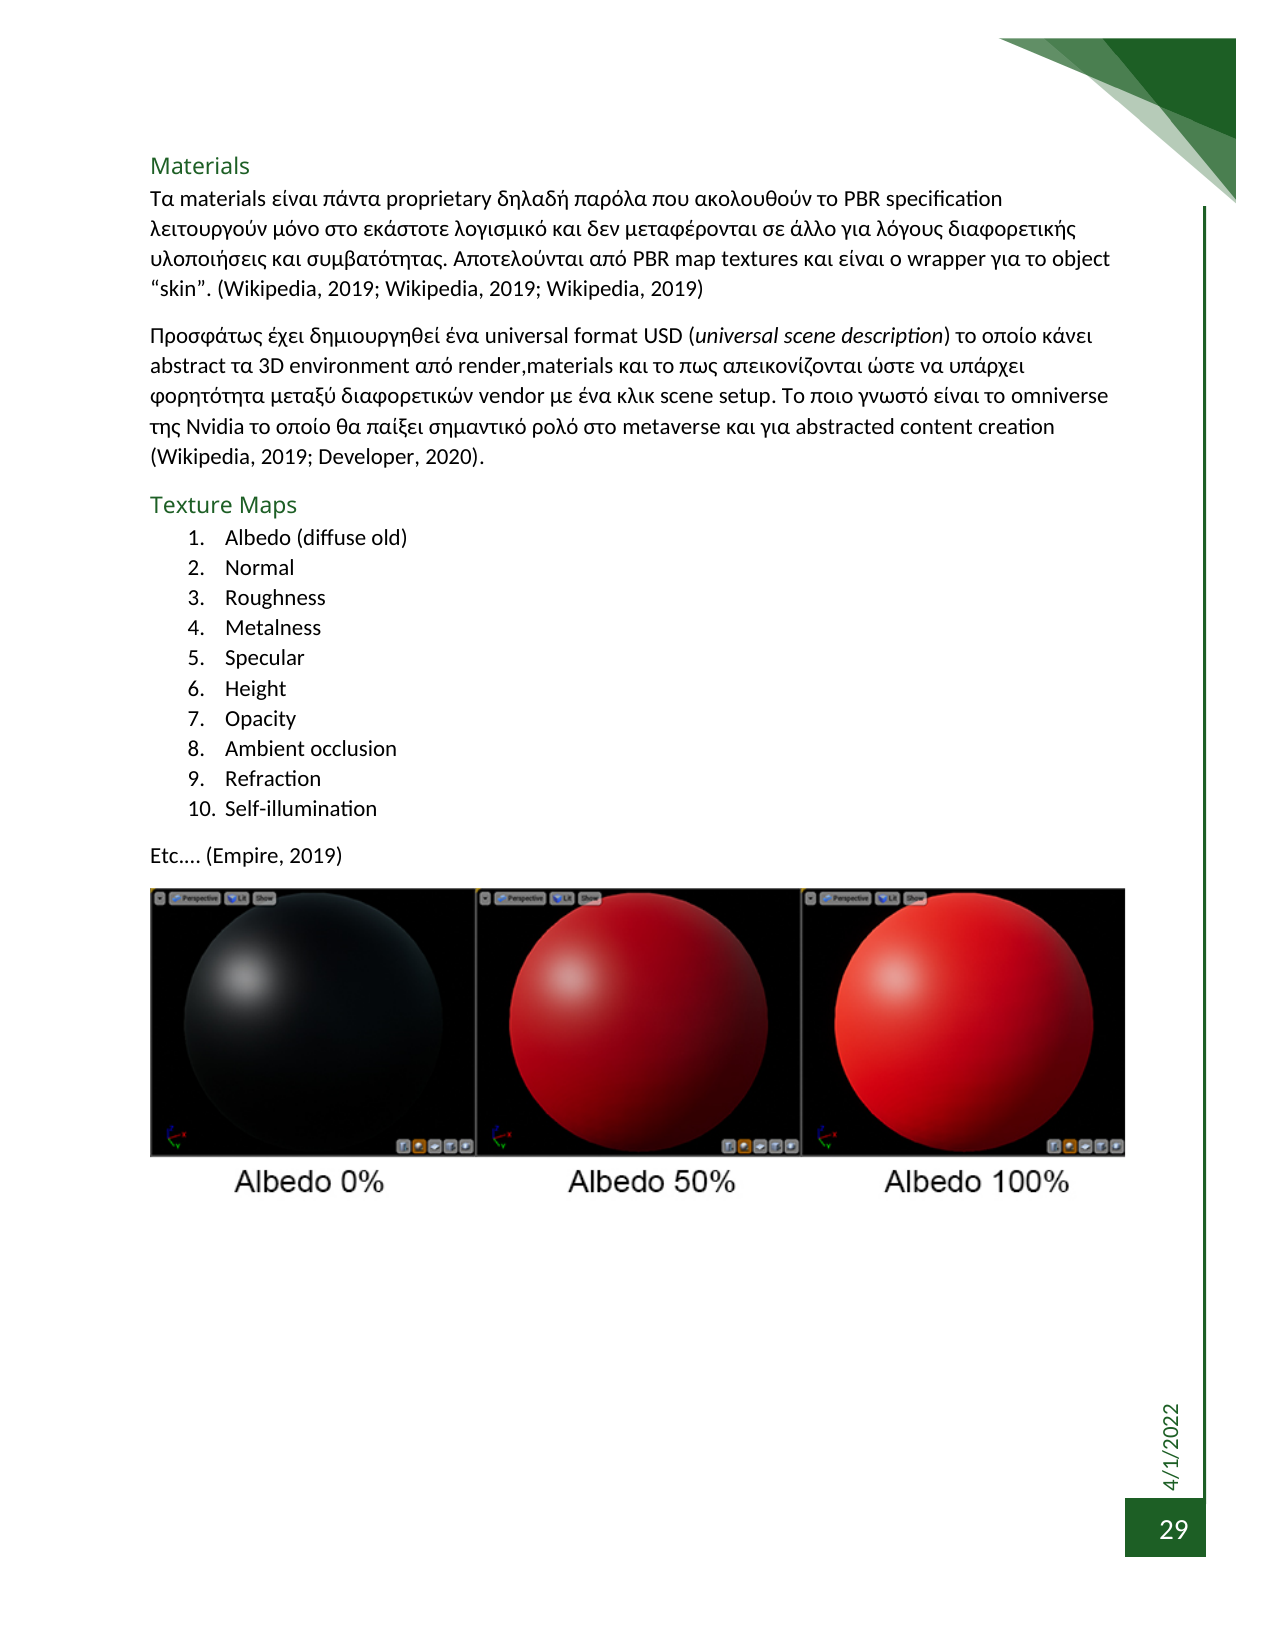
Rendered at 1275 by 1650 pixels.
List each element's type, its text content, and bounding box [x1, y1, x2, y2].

list Metalness [187, 613, 1125, 641]
text Etc.… [150, 841, 1125, 869]
list Normal [187, 553, 1125, 581]
picture [997, 38, 1236, 204]
list Self-illumination [187, 794, 1125, 823]
list Opacity [187, 704, 1125, 732]
list Refraction [187, 764, 1125, 792]
subtitle Materials [150, 150, 1125, 181]
list Height [187, 674, 1125, 702]
subtitle Texture Maps [150, 489, 1125, 520]
list Roughness [187, 583, 1125, 611]
text Τα materials είναι πάντα proprietary δηλαδή παρόλα που ακολουθούν το PBR specification λειτουργούν μόνο στο εκάστοτε λογισμικό και δεν μεταφέρονται σε άλλο για λόγους διαφορετικής υλοποιήσεις και συμβατότητας. Αποτελούνται από PBR map textures και είναι ο wrapper για το object “skin”. [150, 184, 1125, 302]
list Ambient occlusion [187, 734, 1125, 762]
picture [150, 888, 1125, 1204]
text Προσφάτως έχει δημιουργηθεί ένα universal format USD (universal scene description) το οποίο κάνει abstract τα 3D environment από render,materials και το πως απεικονίζονται ώστε να υπάρχει φορητότητα μεταξύ διαφορετικών vendor με ένα κλικ scene setup. Το ποιο γνωστό είναι το omniverse της Nvidia το οποίο θα παίξει σημαντικό ρολό στο metaverse και για abstracted content creation. [150, 321, 1125, 470]
list Specular [187, 643, 1125, 672]
list Albedo (diffuse old) [187, 523, 1125, 551]
